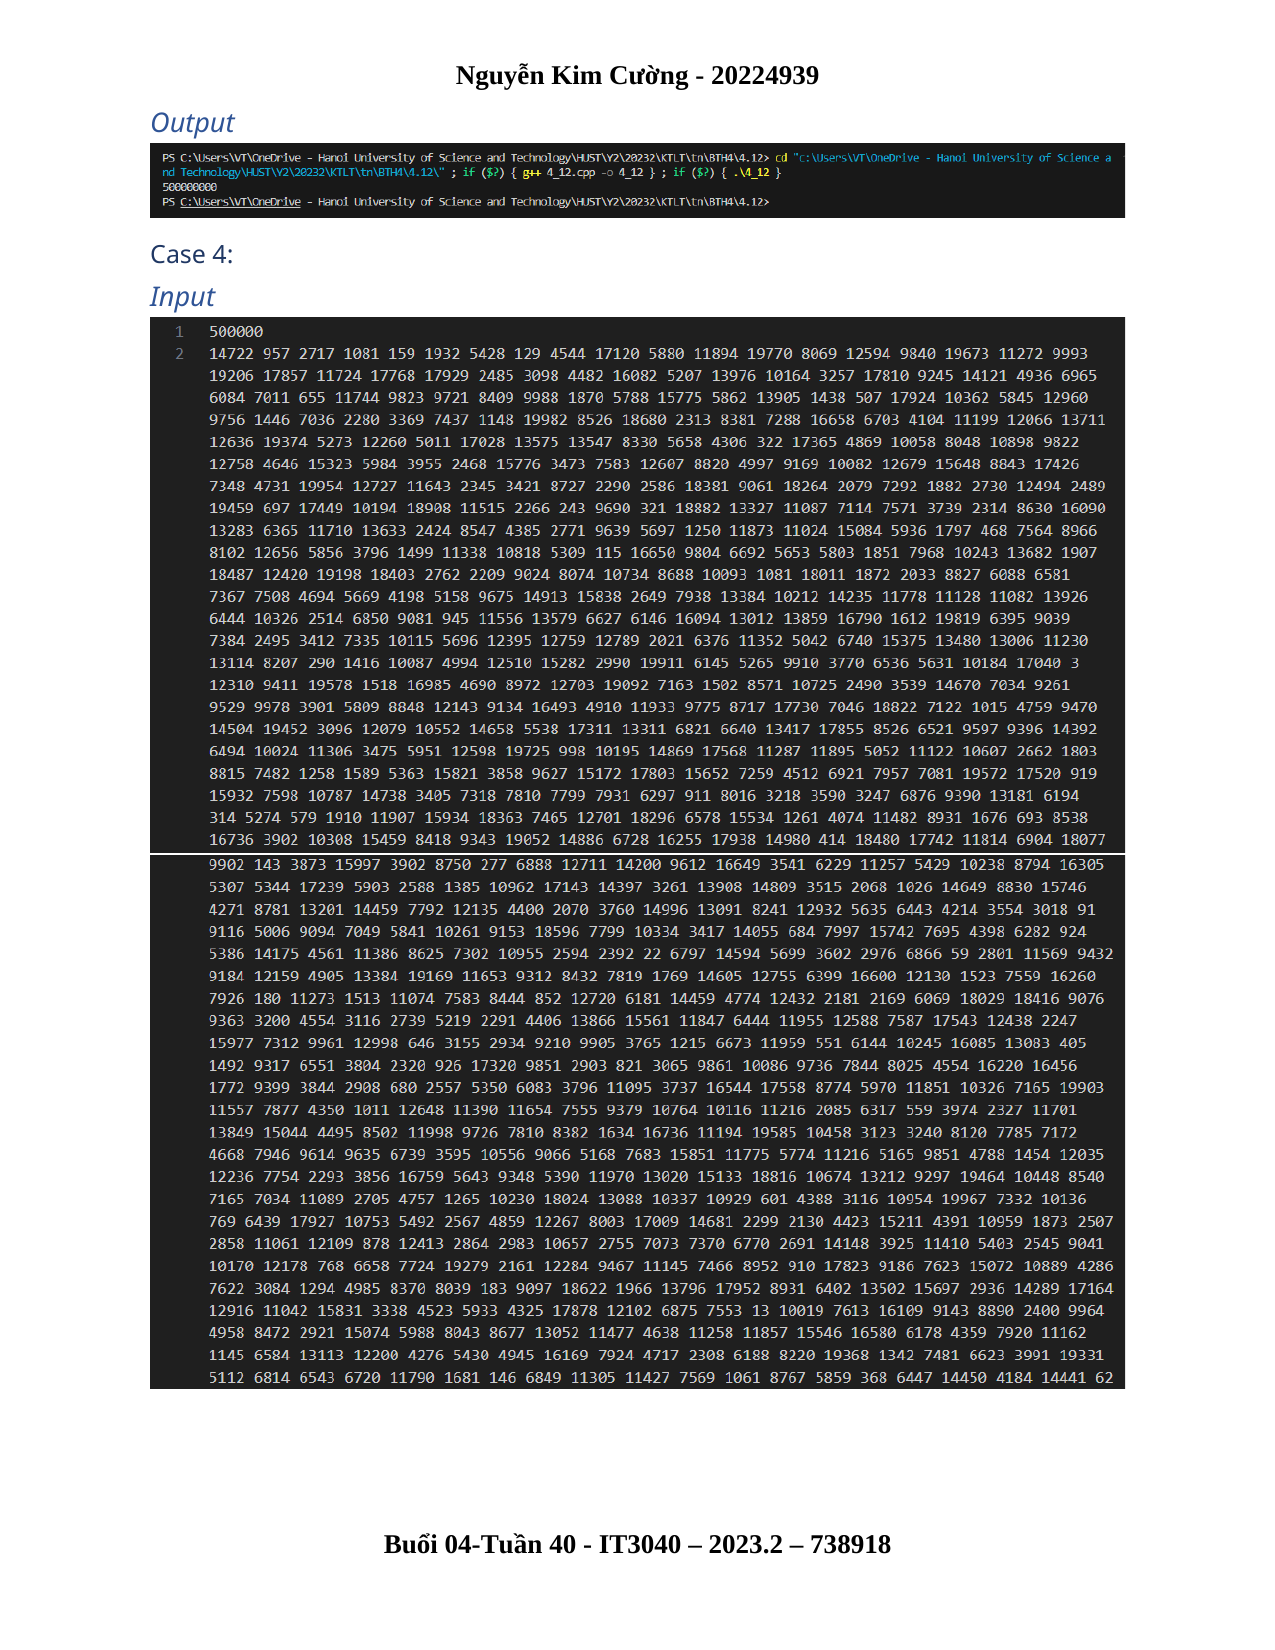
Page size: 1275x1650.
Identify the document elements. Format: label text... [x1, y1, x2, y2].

subtitle Case 4: [150, 237, 1125, 271]
subtitle Input [150, 278, 1125, 315]
picture [150, 143, 1125, 218]
picture [150, 317, 1125, 853]
picture [150, 855, 1125, 1389]
subtitle Output [150, 103, 1125, 140]
